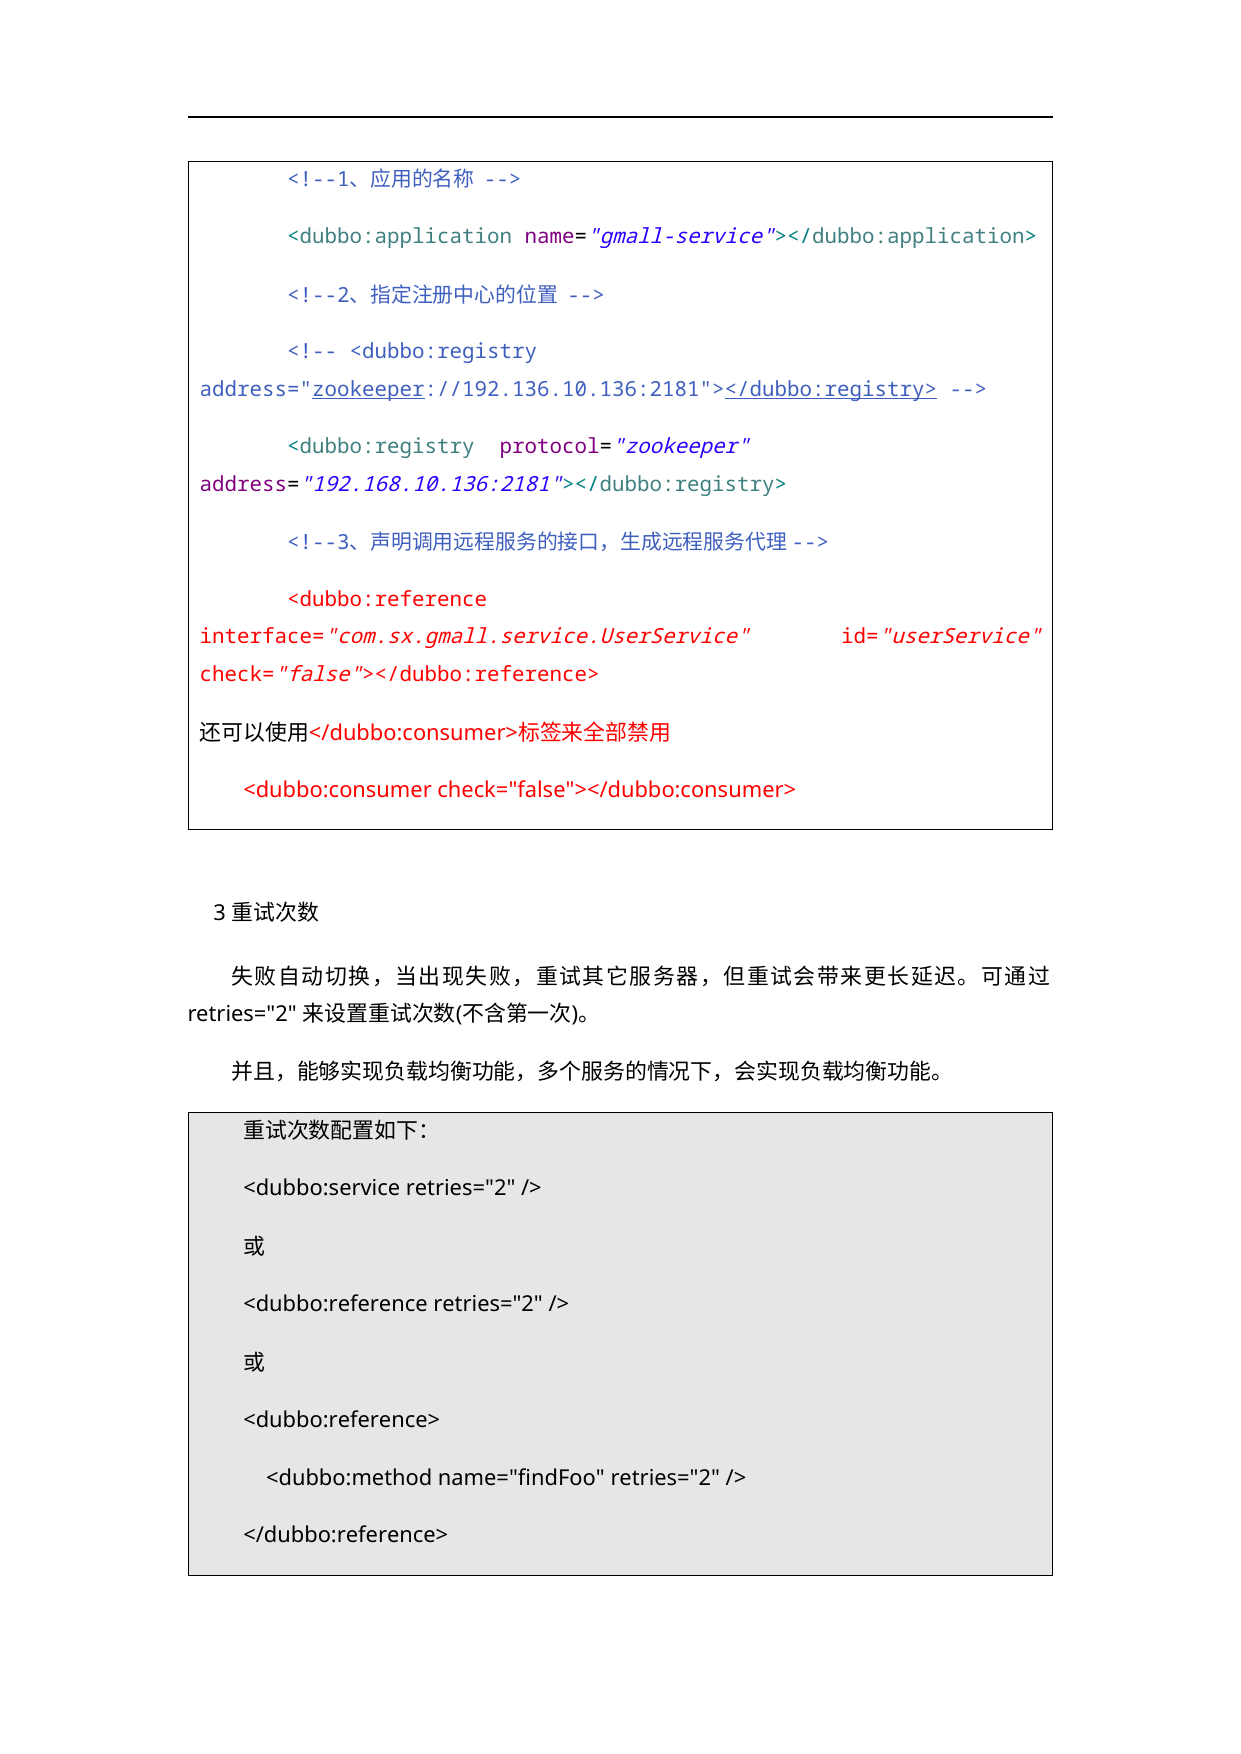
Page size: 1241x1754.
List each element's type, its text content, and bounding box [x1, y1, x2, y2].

text 并且，能够实现负载均衡功能，多个服务的情况下，会实现负载均衡功能。 [187, 1054, 1053, 1086]
subtitle 重试次数 [187, 894, 1053, 927]
table_header 重试次数配置如下： <dubbo:service retries="2" /> 或 <dubbo:reference retries="2" /> 或 <dubbo:reference> <dubbo:method name="findFoo" retries="2" /> </dubbo:reference> [189, 1113, 1052, 1575]
text 失败自动切换，当出现失败，重试其它服务器，但重试会带来更长延迟。可通过 retries="2" 来设置重试次数(不含第一次)。 [187, 958, 1053, 1028]
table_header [189, 162, 1052, 829]
